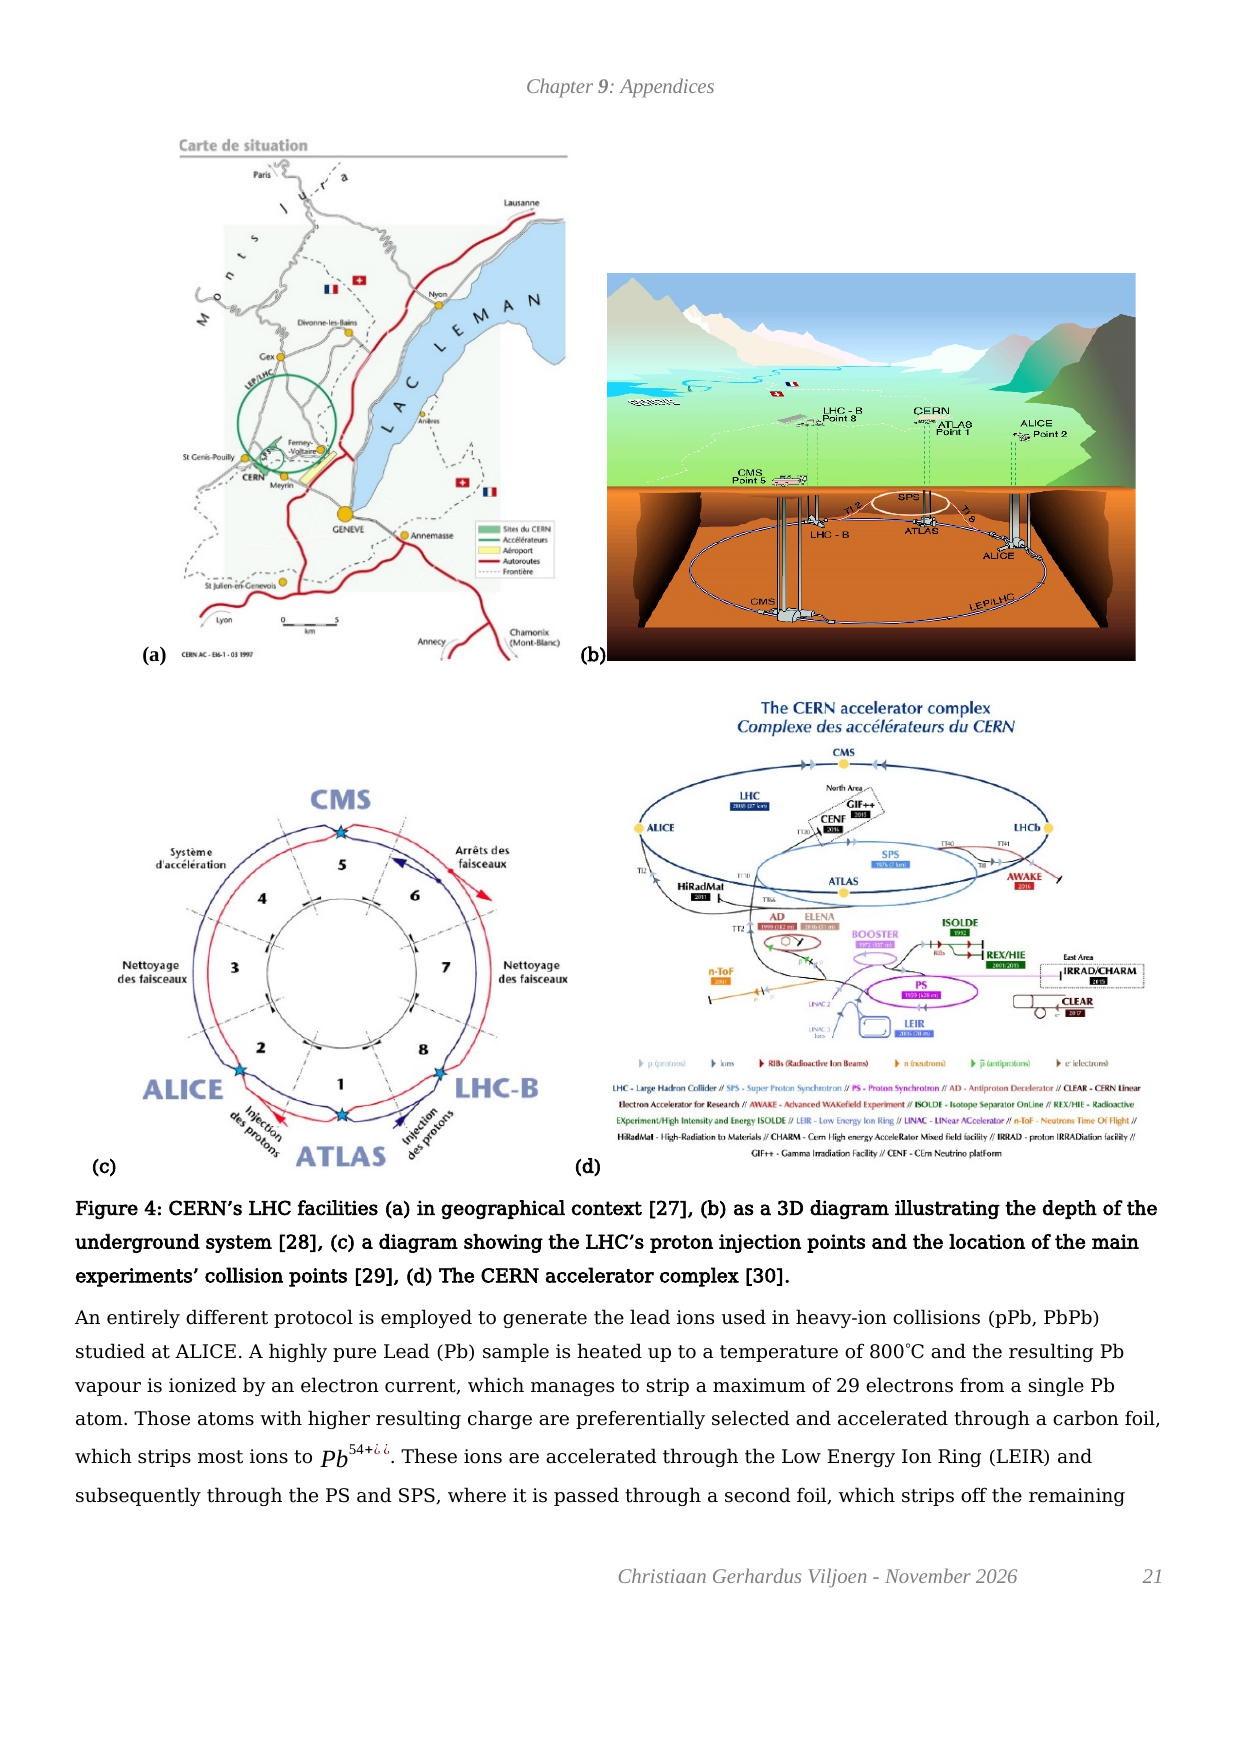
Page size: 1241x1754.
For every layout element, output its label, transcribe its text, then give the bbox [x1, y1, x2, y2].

picture [117, 781, 568, 1173]
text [75, 1306, 1165, 1506]
picture [601, 686, 1150, 1173]
picture [179, 135, 574, 661]
text Figure 4: CERN’s LHC facilities (a) in geographical context , (b) as a 3D diagram illustrating the depth of the underground system , (c) a diagram showing the LHC’s proton injection points and the location of the main experiments’ collision points , (d) The CERN accelerator complex . [75, 1196, 1165, 1286]
picture [607, 273, 1136, 661]
